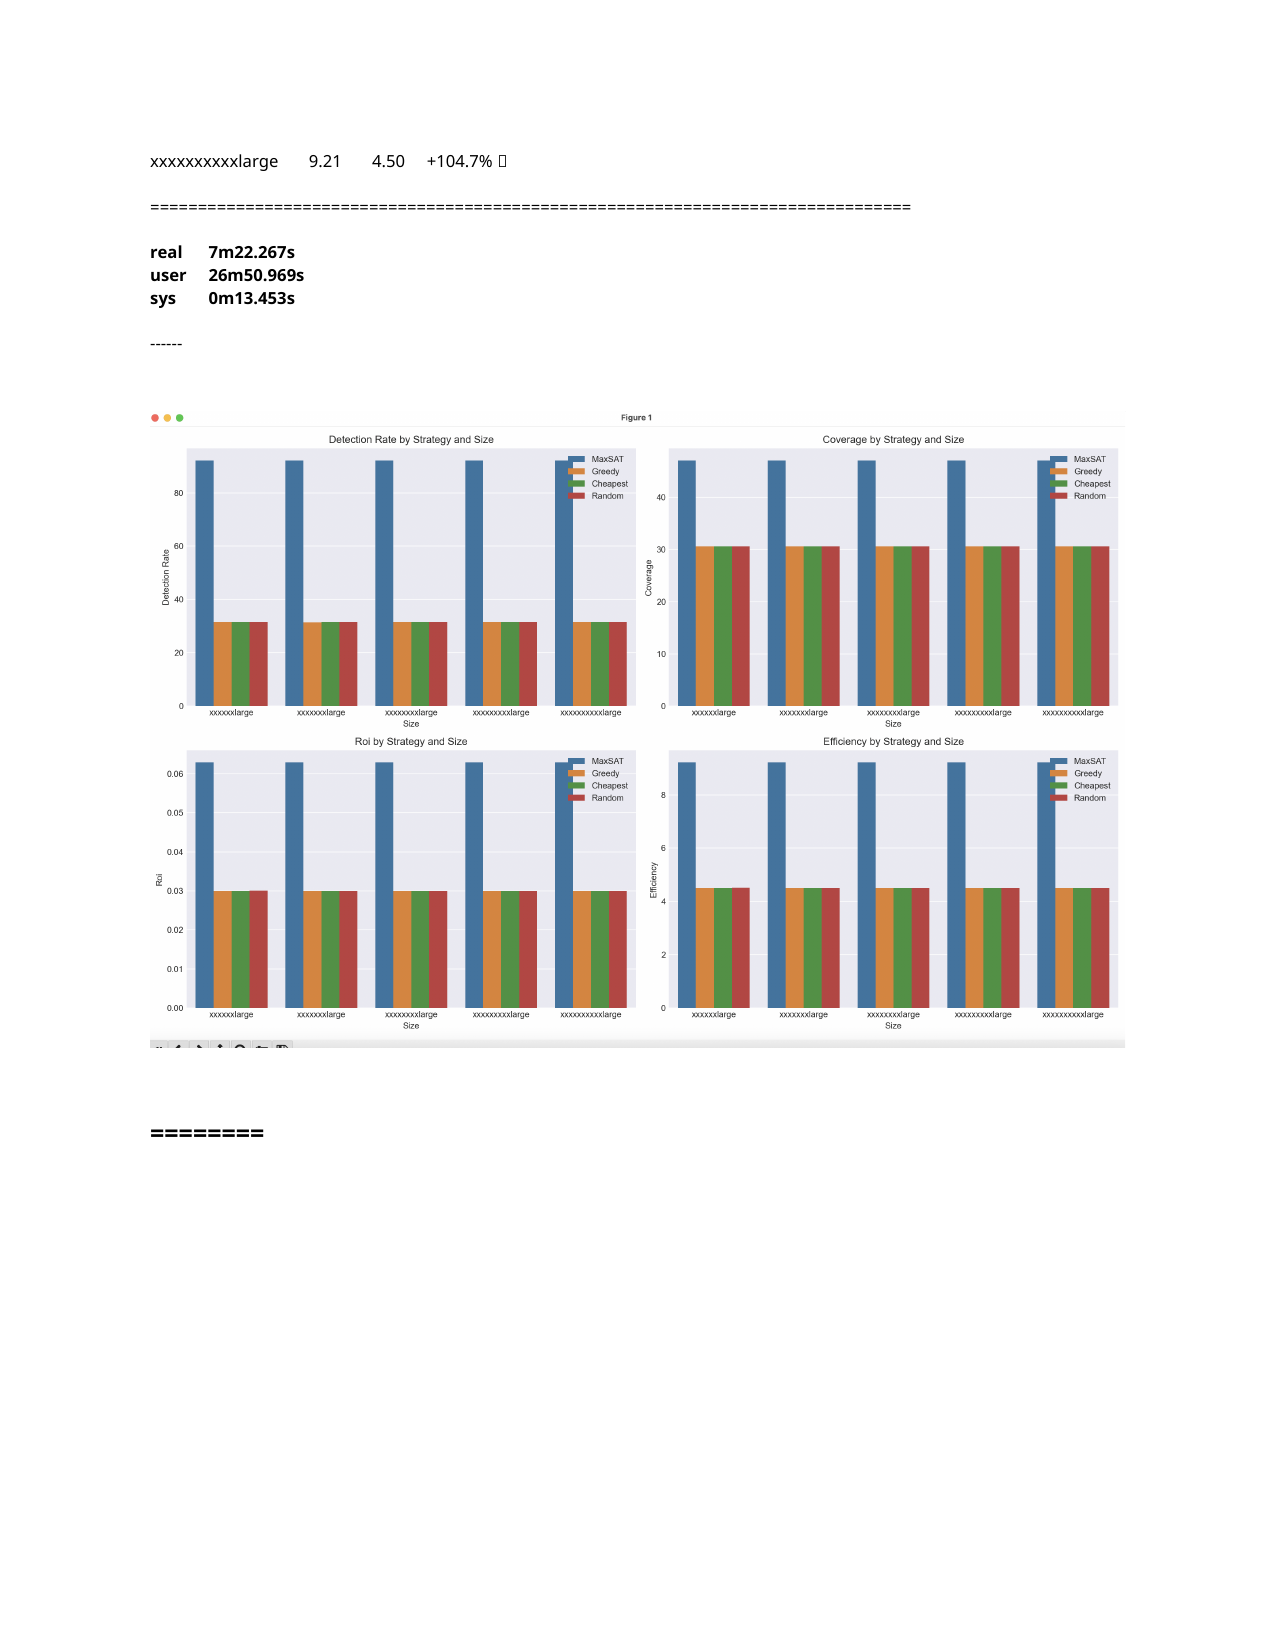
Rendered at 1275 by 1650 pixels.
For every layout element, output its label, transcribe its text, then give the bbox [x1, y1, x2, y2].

text xxxxxxxxxxlarge 9.21 4.50 +104.7% ✅ [150, 150, 1125, 173]
text ======== [150, 1116, 1125, 1150]
text sys 0m13.453s [150, 286, 1125, 309]
picture [150, 411, 1125, 1048]
text ================================================================================ [150, 195, 1125, 218]
text real 7m22.267s [150, 241, 1125, 263]
text ------ [150, 332, 1125, 354]
text user 26m50.969s [150, 263, 1125, 286]
